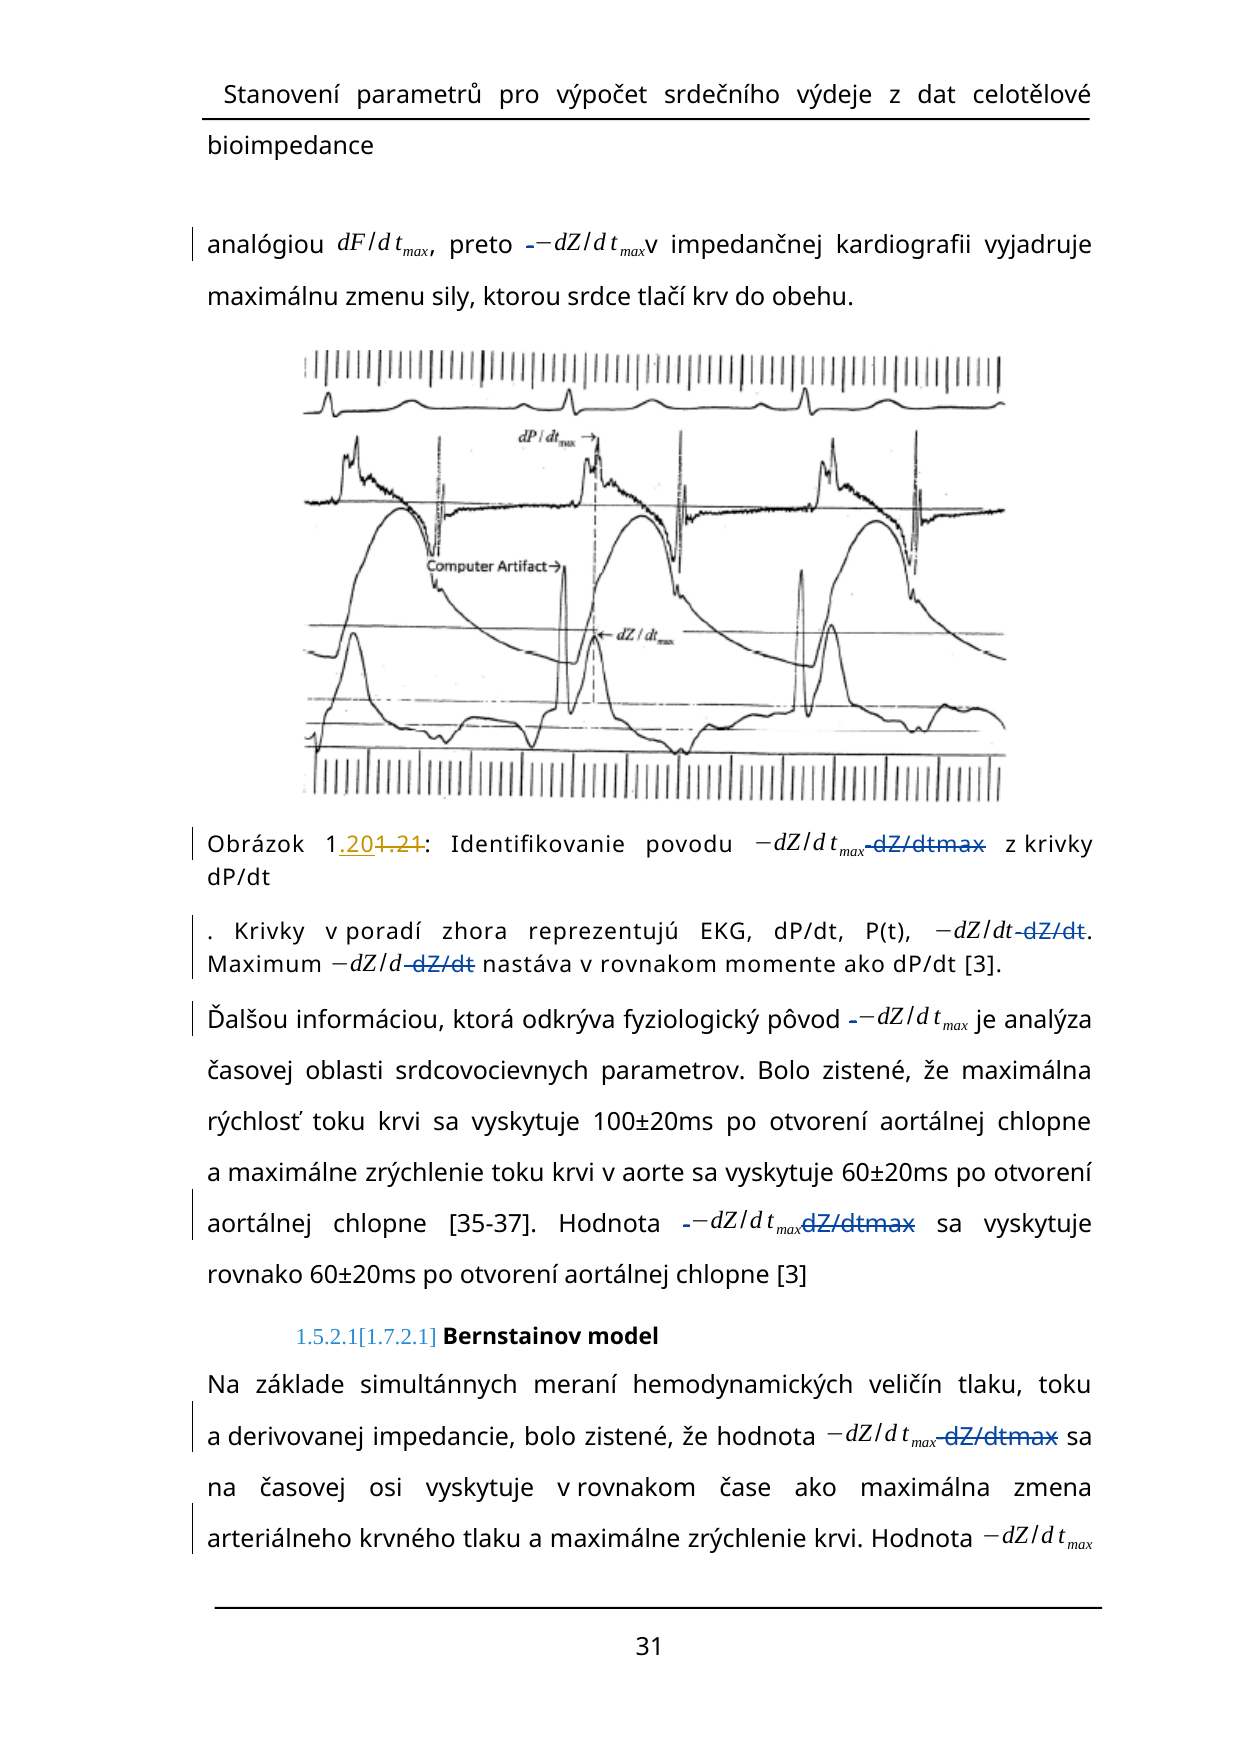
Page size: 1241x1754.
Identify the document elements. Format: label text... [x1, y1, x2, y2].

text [207, 227, 1092, 312]
text . Krivky v poradí zhora reprezentujú EKG, dP/dt, P(t), . Maximum nastáva v rovnakom momente ako dP/dt [3]. [207, 915, 1092, 979]
text Ďalšou informáciou, ktorá odkrýva fyziologický pôvod je analýza časovej oblasti srdcovocievnych parametrov. Bolo zistené, že maximálna rýchlosť toku krvi sa vyskytuje 100±20ms po otvorení aortálnej chlopne a maximálne zrýchlenie toku krvi v aorte sa vyskytuje 60±20ms po otvorení aortálnej chlopne [35-37]. Hodnota sa vyskytuje rovnako 60±20ms po otvorení aortálnej chlopne [3] [207, 1001, 1092, 1291]
subtitle Bernstainov model [295, 1320, 1092, 1351]
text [207, 1367, 1092, 1554]
picture [275, 350, 1024, 810]
